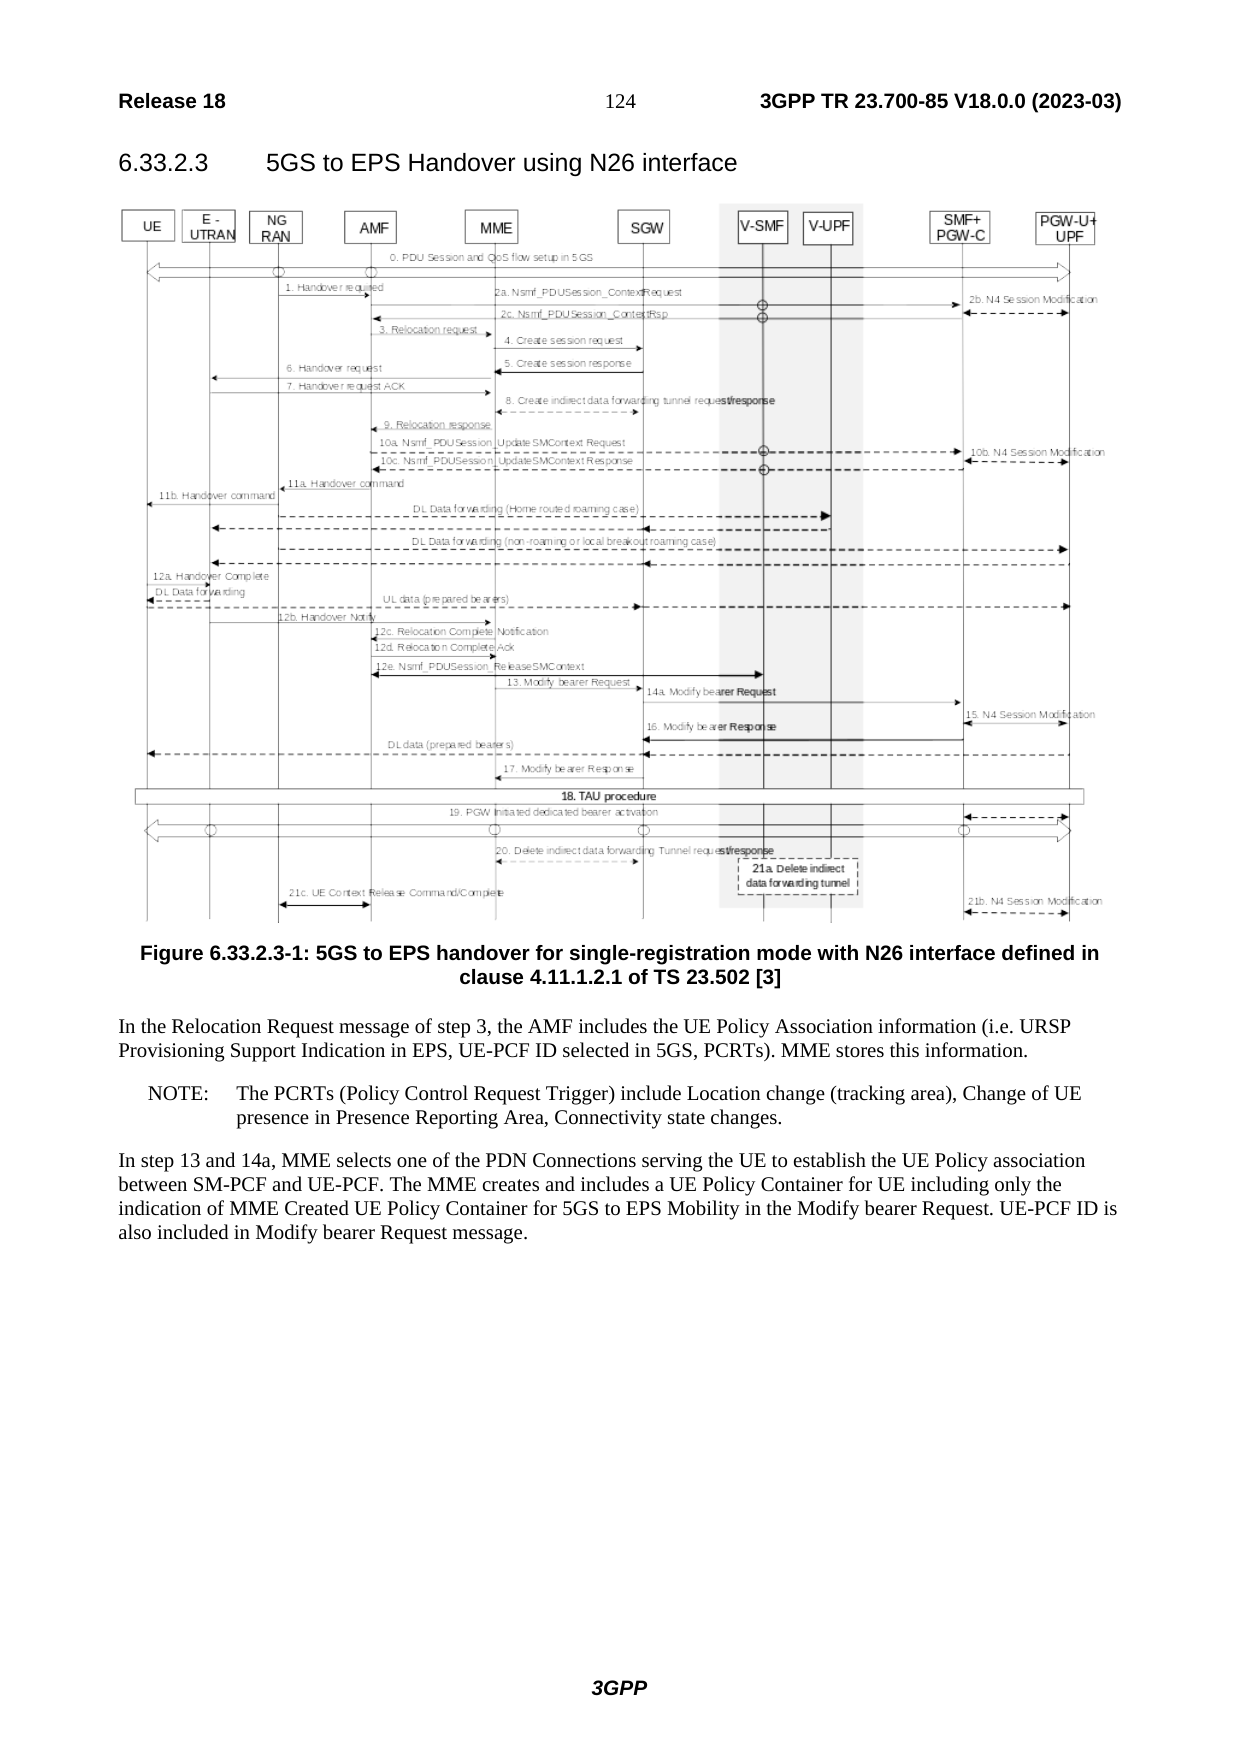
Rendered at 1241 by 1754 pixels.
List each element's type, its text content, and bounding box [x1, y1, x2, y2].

subtitle 6.33.2.3 5GS to EPS Handover using N26 interface [118, 147, 1122, 176]
text In step 13 and 14a, MME selects one of the PDN Connections serving the UE to establish the UE Policy association between SM-PCF and UE-PCF. The MME creates and includes a UE Policy Container for UE including only the indication of MME Created UE Policy Container for 5GS to EPS Mobility in the Modify bearer Request. UE-PCF ID is also included in Modify bearer Request message. [118, 1148, 1122, 1244]
text Figure 6.33.2.3-1: 5GS to EPS handover for single-registration mode with N26 interface defined in clause 4.11.1.2.1 of TS 23.502 [3] [118, 941, 1122, 989]
text NOTE: The PCRTs (Policy Control Request Trigger) include Location change (tracking area), Change of UE presence in Presence Reporting Area, Connectivity state changes. [148, 1081, 1122, 1129]
text In the Relocation Request message of step 3, the AMF includes the UE Policy Association information (i.e. URSP Provisioning Support Indication in EPS, UE-PCF ID selected in 5GS, PCRTs). MME stores this information. [118, 1014, 1122, 1062]
